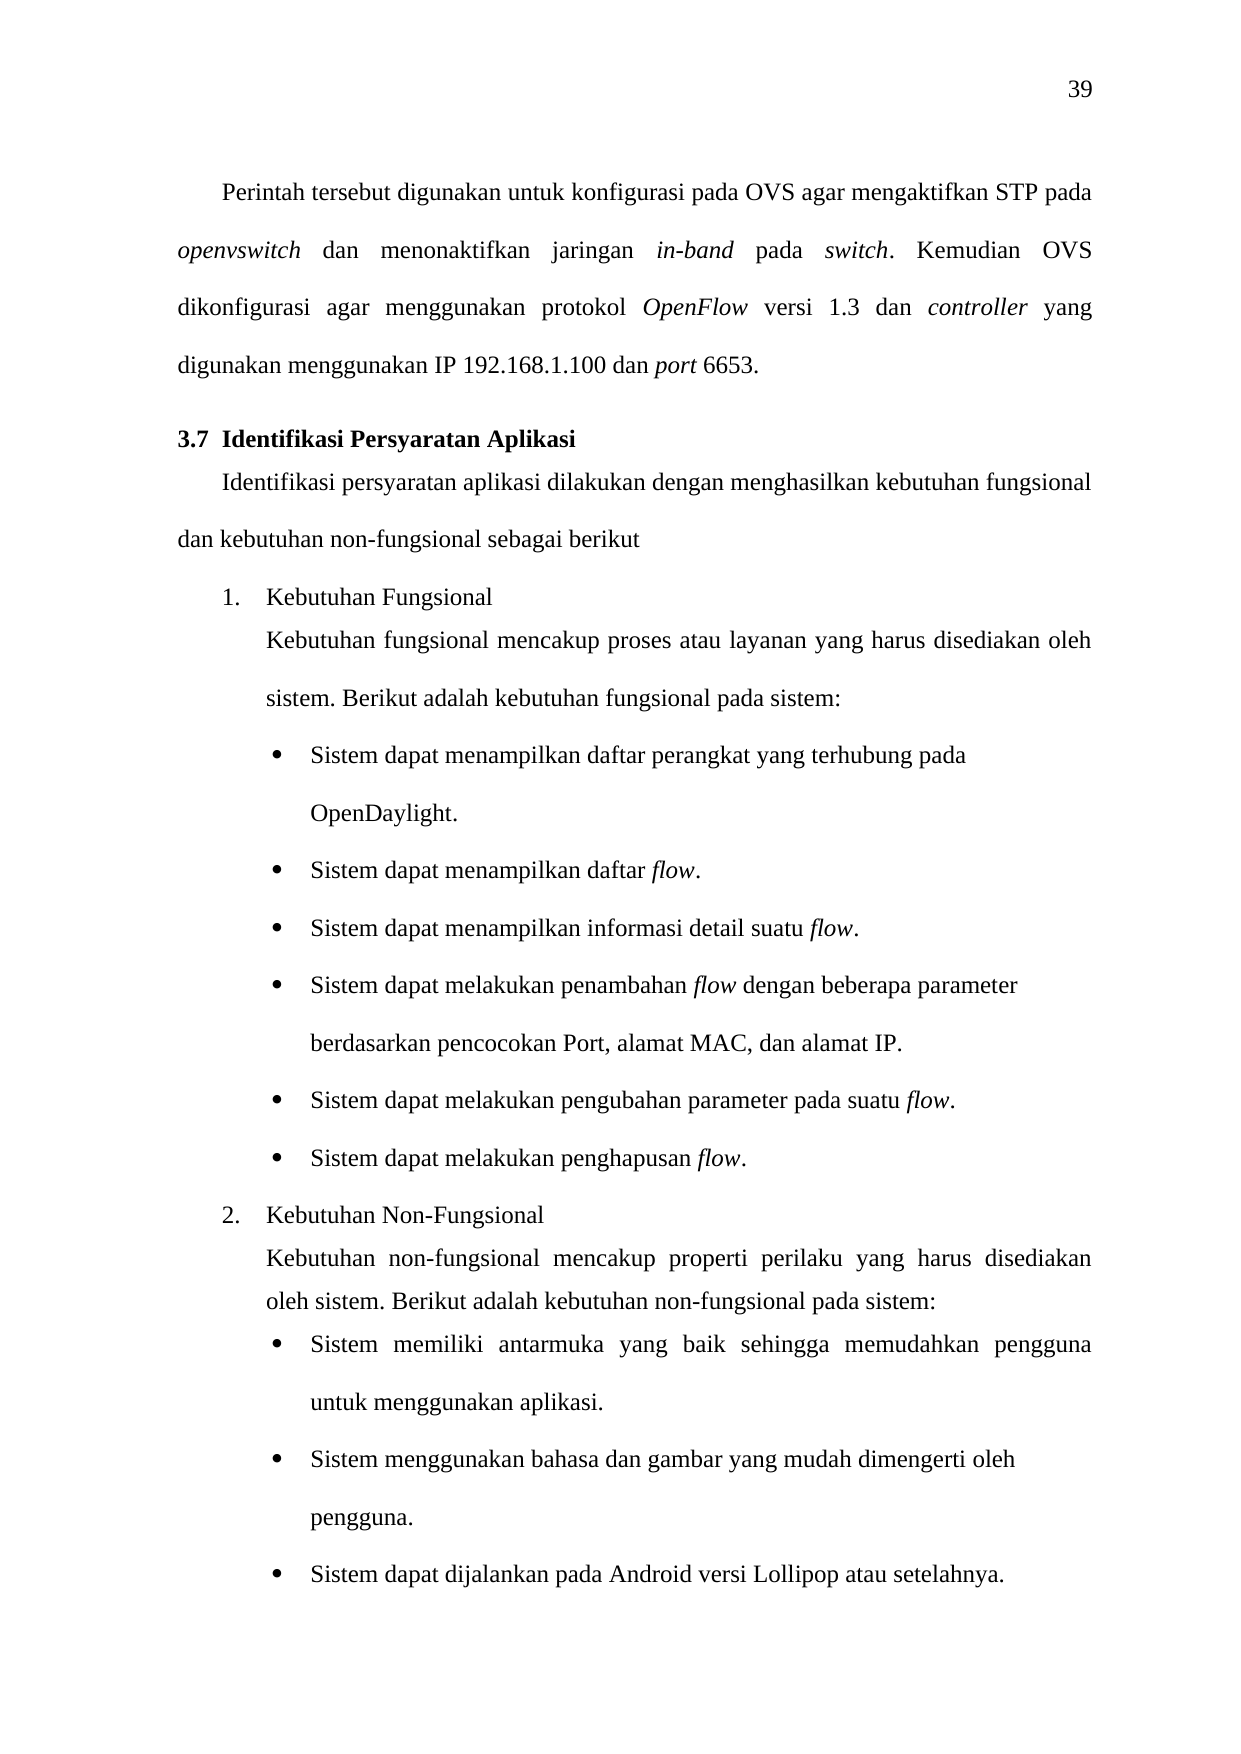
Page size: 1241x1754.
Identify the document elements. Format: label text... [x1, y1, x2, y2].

list Sistem dapat menampilkan daftar flow. [273, 855, 1092, 884]
text Perintah tersebut digunakan untuk konfigurasi pada OVS agar mengaktifkan STP pada openvswitch dan menonaktifkan jaringan in-band pada switch. Kemudian OVS dikonfigurasi agar menggunakan protokol OpenFlow versi 1.3 dan controller yang digunakan menggunakan IP 192.168.1.100 dan port 6653. [177, 177, 1092, 378]
list Kebutuhan non-fungsional mencakup properti perilaku yang harus disediakan oleh sistem. Berikut adalah kebutuhan non-fungsional pada sistem: [266, 1243, 1092, 1315]
list Kebutuhan Fungsional [222, 582, 1092, 611]
list Sistem memiliki antarmuka yang baik sehingga memudahkan pengguna untuk menggunakan aplikasi. [273, 1329, 1092, 1416]
list Sistem dapat dijalankan pada Android versi Lollipop atau setelahnya. [273, 1559, 1092, 1588]
list Kebutuhan fungsional mencakup proses atau layanan yang harus disediakan oleh sistem. Berikut adalah kebutuhan fungsional pada sistem: [266, 625, 1092, 711]
list Sistem dapat melakukan pengubahan parameter pada suatu flow. [273, 1085, 1092, 1114]
list Sistem dapat menampilkan informasi detail suatu flow. [273, 913, 1092, 941]
list Sistem dapat melakukan penghapusan flow. [273, 1143, 1092, 1171]
text Identifikasi persyaratan aplikasi dilakukan dengan menghasilkan kebutuhan fungsional dan kebutuhan non-fungsional sebagai berikut [177, 467, 1092, 553]
text Identifikasi Persyaratan Aplikasi [177, 424, 1092, 453]
list Kebutuhan Non-Fungsional [222, 1200, 1092, 1229]
list Sistem menggunakan bahasa dan gambar yang mudah dimengerti oleh pengguna. [273, 1444, 1092, 1531]
list Sistem dapat melakukan penambahan flow dengan beberapa parameter berdasarkan pencocokan Port, alamat MAC, dan alamat IP. [273, 970, 1092, 1056]
list Sistem dapat menampilkan daftar perangkat yang terhubung pada OpenDaylight. [273, 740, 1092, 826]
